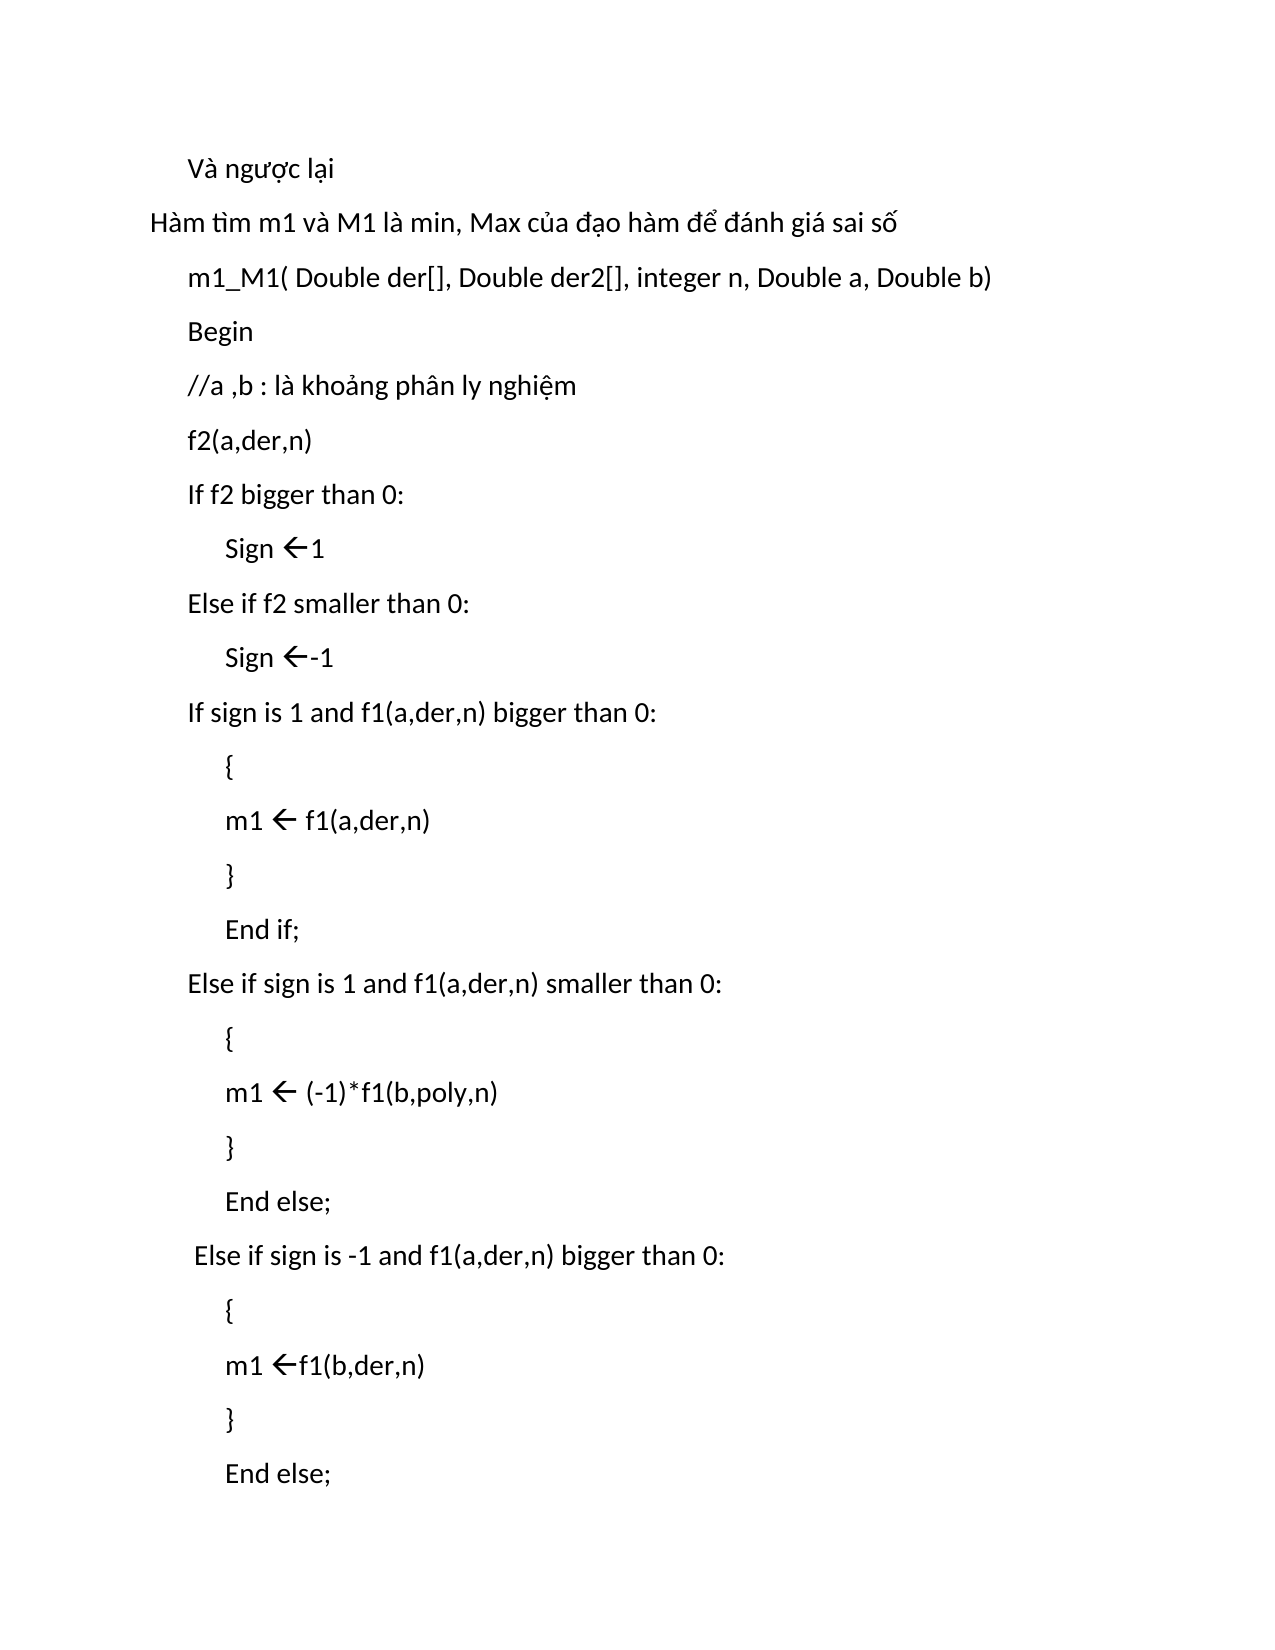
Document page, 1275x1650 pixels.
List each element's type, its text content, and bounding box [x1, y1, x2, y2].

text { [187, 1292, 1125, 1327]
text m1 (-1)*f1(b,poly,n) [187, 1074, 1125, 1110]
text If f2 bigger than 0: [187, 476, 1125, 512]
text Else if sign is 1 and f1(a,der,n) smaller than 0: [187, 966, 1125, 1001]
text End if; [187, 911, 1125, 947]
text Begin [187, 313, 1125, 349]
text Else if sign is -1 and f1(a,der,n) bigger than 0: [187, 1237, 1125, 1273]
text f2(a,der,n) [187, 422, 1125, 457]
text End else; [150, 1183, 1125, 1219]
text { [187, 748, 1125, 784]
text } [187, 1129, 1125, 1164]
text Và ngược lại [187, 150, 1125, 186]
text m1 f1(a,der,n) [187, 802, 1125, 838]
text If sign is 1 and f1(a,der,n) bigger than 0: [187, 694, 1125, 729]
text End else; [187, 1455, 1125, 1491]
text } [187, 857, 1125, 892]
text Sign -1 [187, 639, 1125, 675]
text m1_M1( Double der[], Double der2[], integer n, Double a, Double b) [187, 259, 1125, 294]
text m1 f1(b,der,n) [187, 1347, 1125, 1382]
text Sign 1 [187, 531, 1125, 566]
text Else if f2 smaller than 0: [187, 585, 1125, 621]
text { [187, 1020, 1125, 1056]
text //a ,b : là khoảng phân ly nghiệm [187, 367, 1125, 403]
text } [187, 1401, 1125, 1437]
